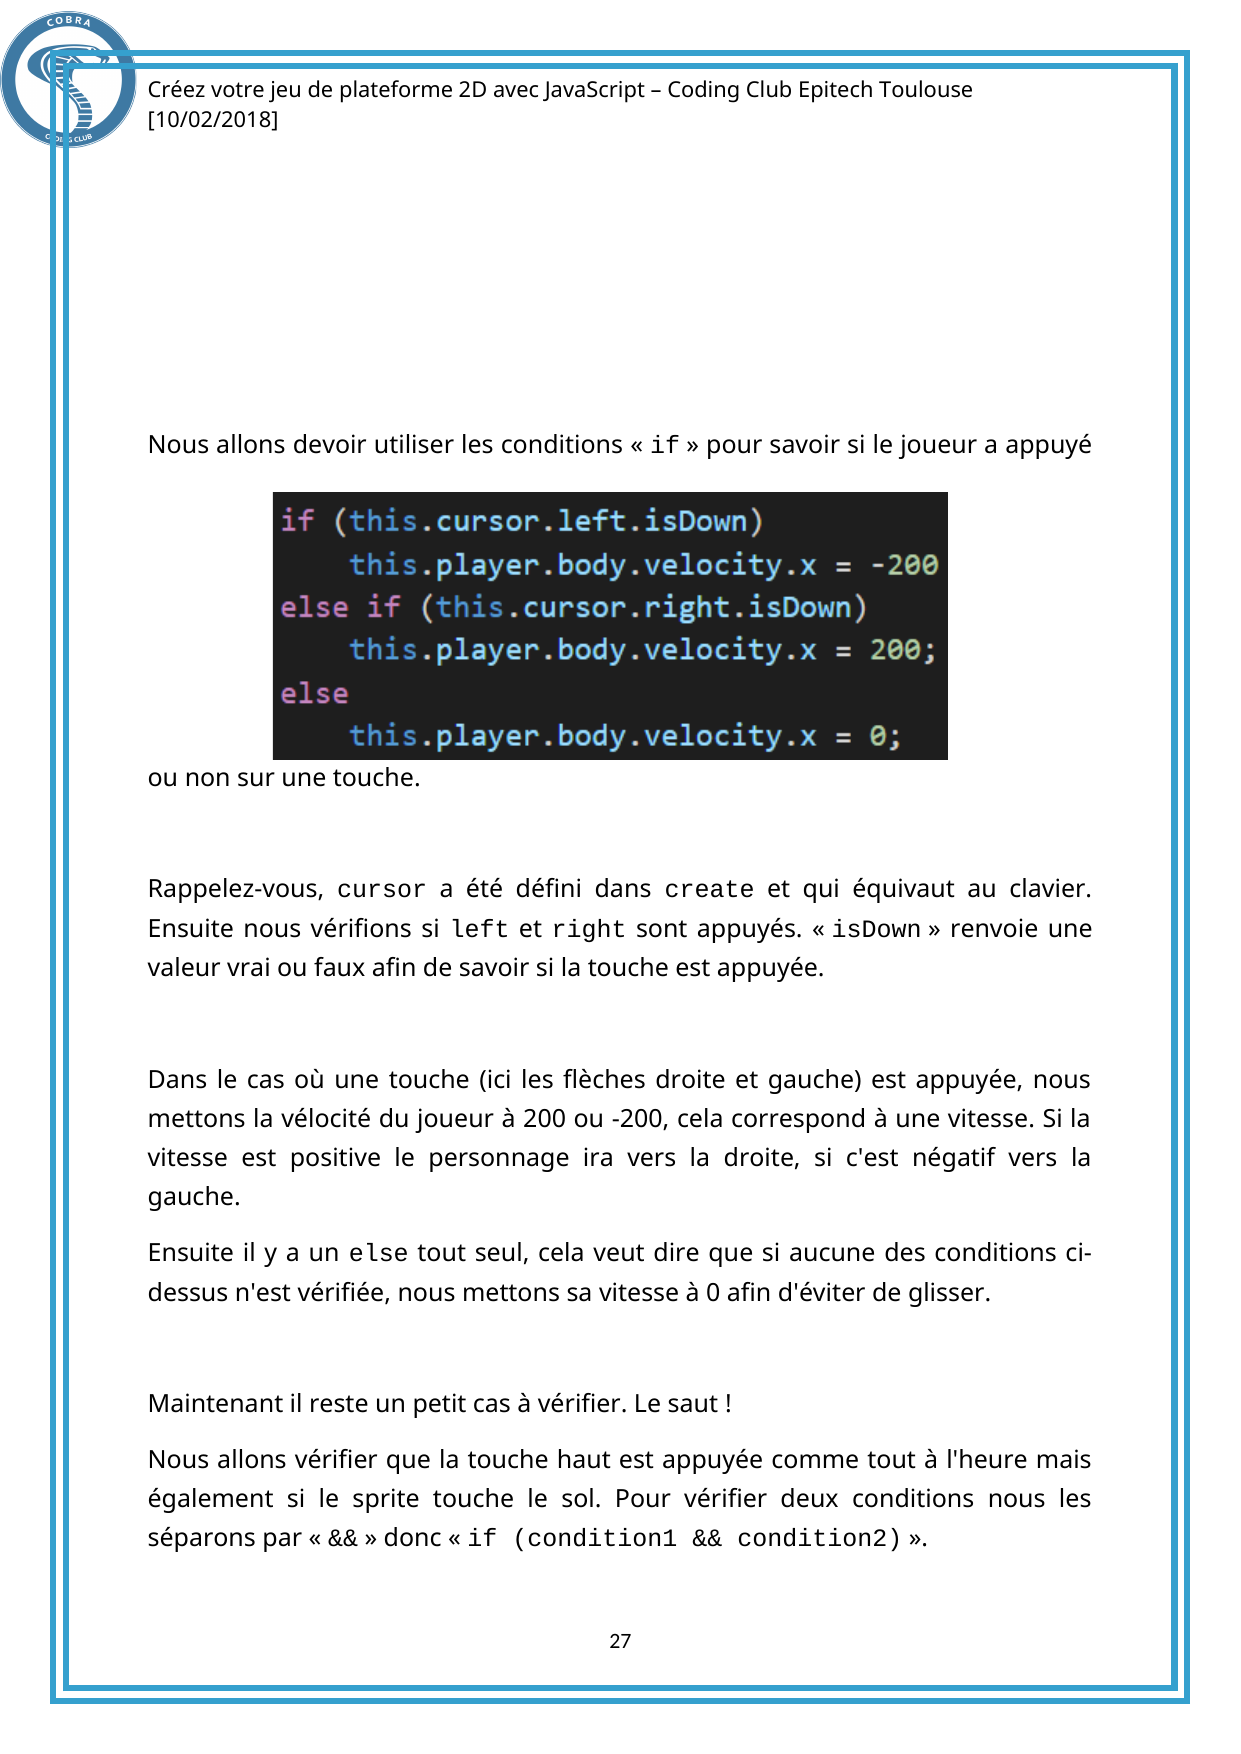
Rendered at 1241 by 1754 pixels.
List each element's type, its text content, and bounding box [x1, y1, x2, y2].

picture [272, 492, 948, 760]
text Ensuite il y a un else tout seul, cela veut dire que si aucune des conditions ci-dessus n'est vérifiée, nous mettons sa vitesse à 0 afin d'éviter de glisser. [147, 1235, 1093, 1308]
text Dans le cas où une touche (ici les flèches droite et gauche) est appuyée, nous mettons la vélocité du joueur à 200 ou -200, cela correspond à une vitesse. Si la vitesse est positive le personnage ira vers la droite, si c'est négatif vers la gauche. [147, 1061, 1093, 1213]
text Maintenant il reste un petit cas à vérifier. Le saut ! [147, 1386, 1093, 1420]
text Rappelez-vous, cursor a été défini dans create et qui équivaut au clavier. Ensuite nous vérifions si left et right sont appuyés. « isDown » renvoie une valeur vrai ou faux afin de savoir si la touche est appuyée. [147, 871, 1093, 984]
text Nous allons vérifier que la touche haut est appuyée comme tout à l'heure mais également si le sprite touche le sol. Pour vérifier deux conditions nous les séparons par « && » donc « if (condition1 && condition2) ». [147, 1442, 1093, 1554]
